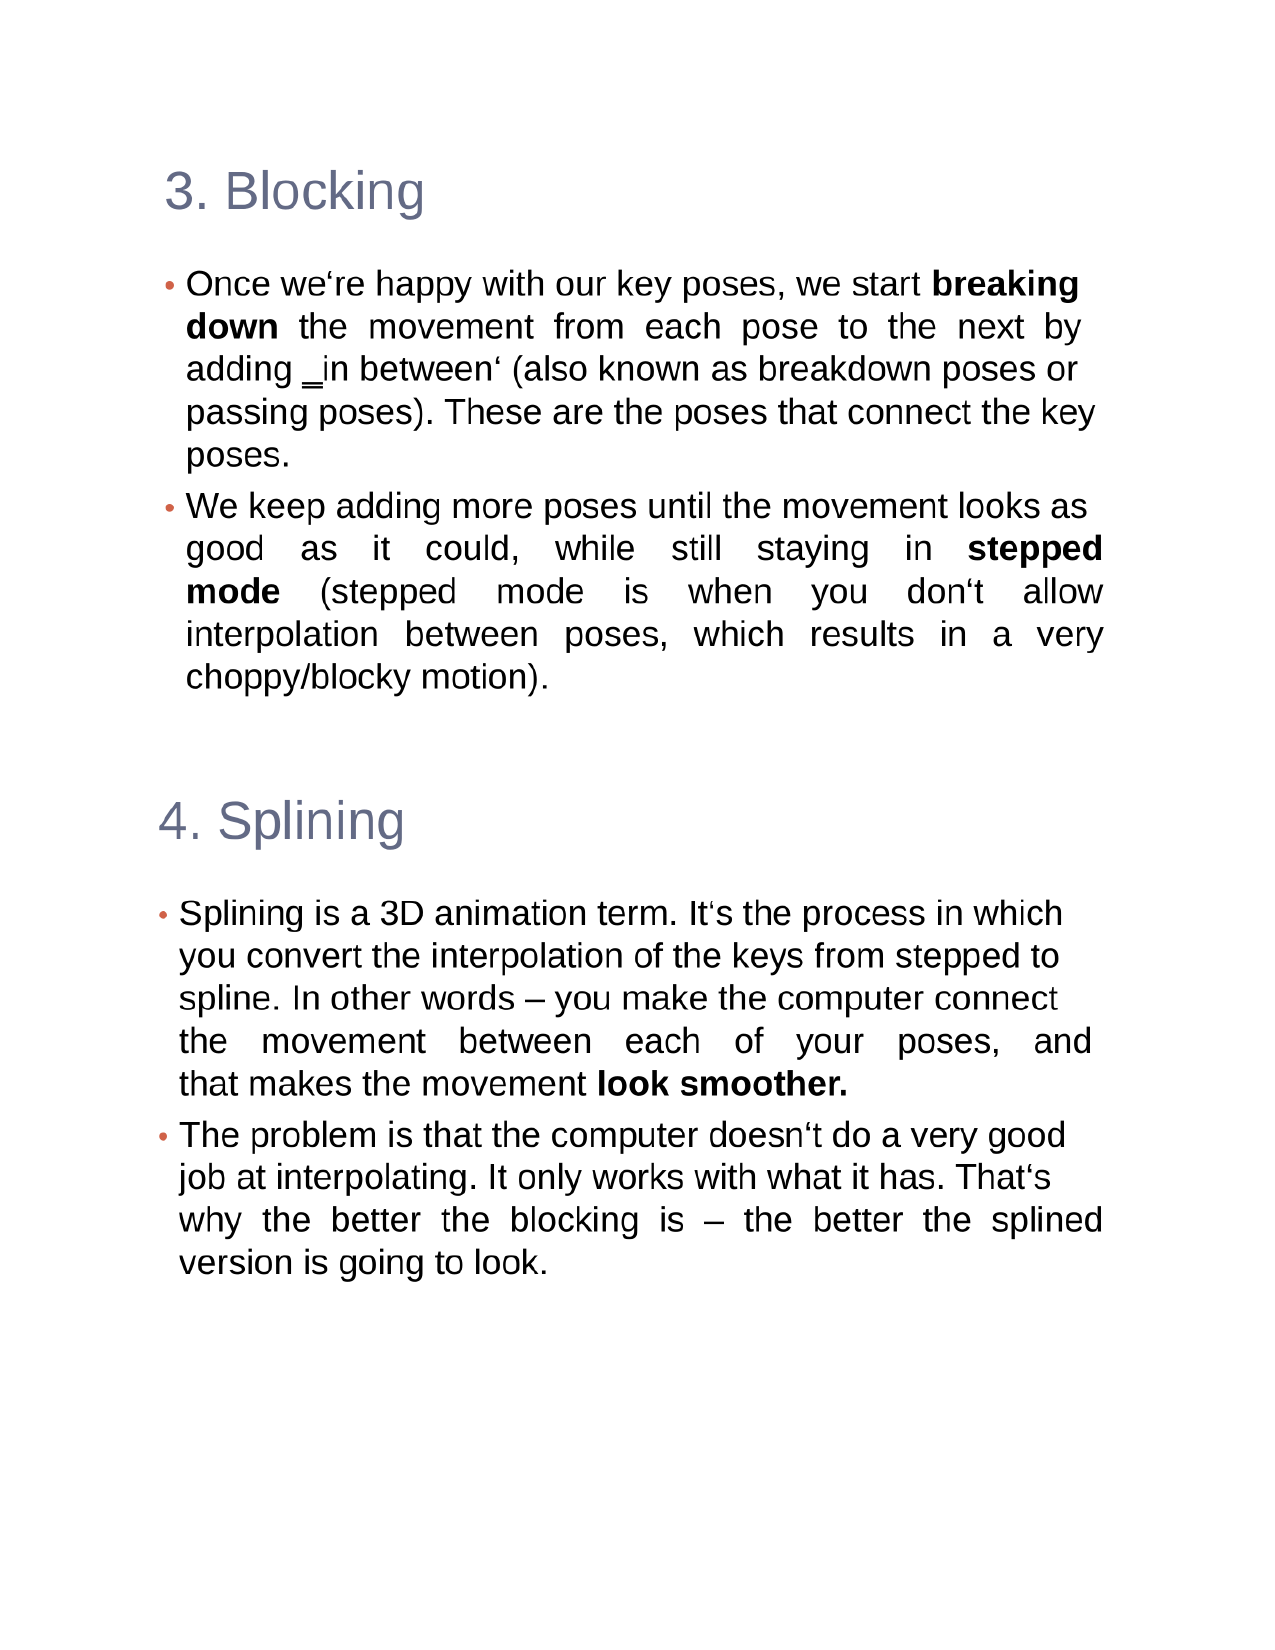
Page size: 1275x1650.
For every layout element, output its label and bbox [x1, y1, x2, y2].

picture [150, 779, 1125, 1317]
picture [150, 150, 1125, 750]
